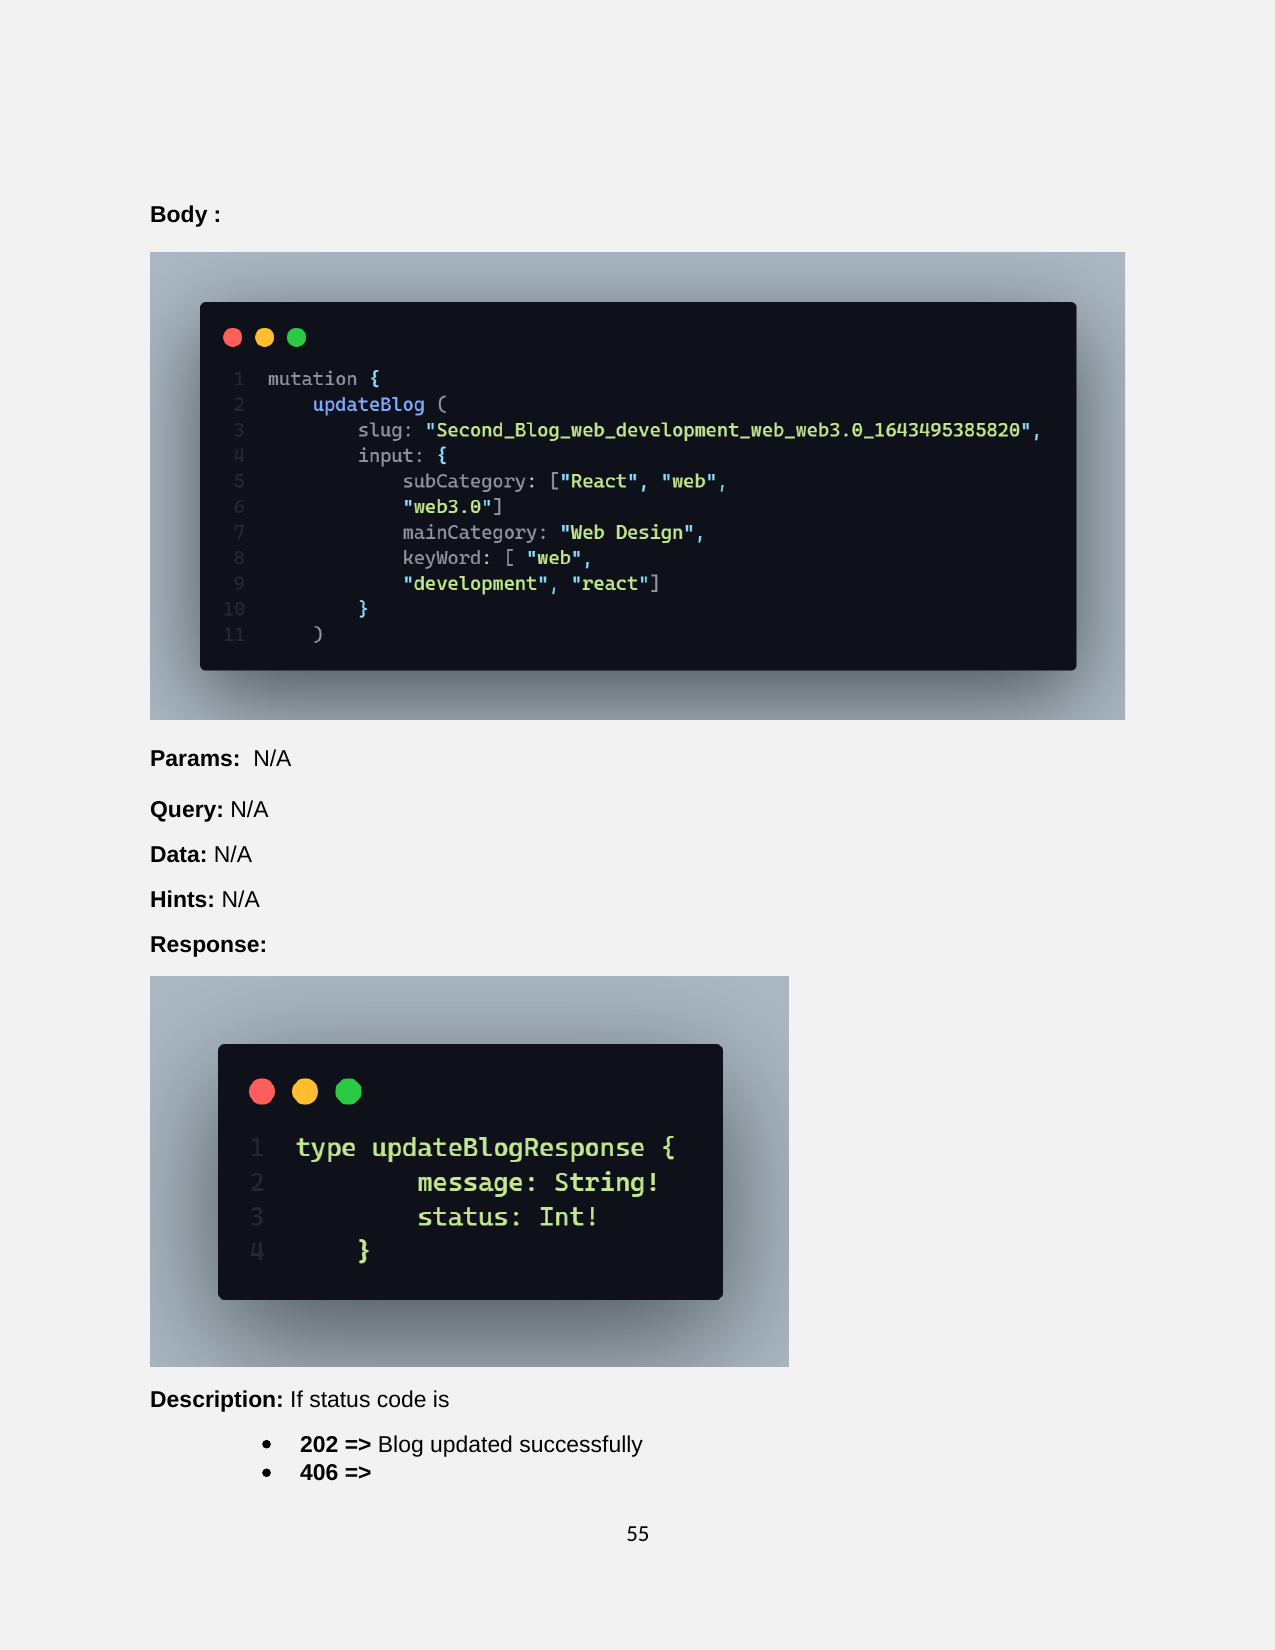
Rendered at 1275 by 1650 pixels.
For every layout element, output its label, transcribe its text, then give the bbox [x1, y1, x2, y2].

text Hints: N/A [150, 886, 1125, 913]
list 406 => [262, 1459, 1125, 1486]
picture [150, 976, 789, 1367]
text Query: N/A [150, 796, 1125, 822]
text Response: [150, 931, 1125, 958]
picture [150, 252, 1125, 720]
text Data: N/A [150, 841, 1125, 868]
text Body : [150, 201, 1125, 228]
list 202 => Blog updated successfully [262, 1431, 1125, 1457]
text Params: N/A [150, 745, 1125, 771]
text Description: If status code is [150, 1386, 1125, 1412]
